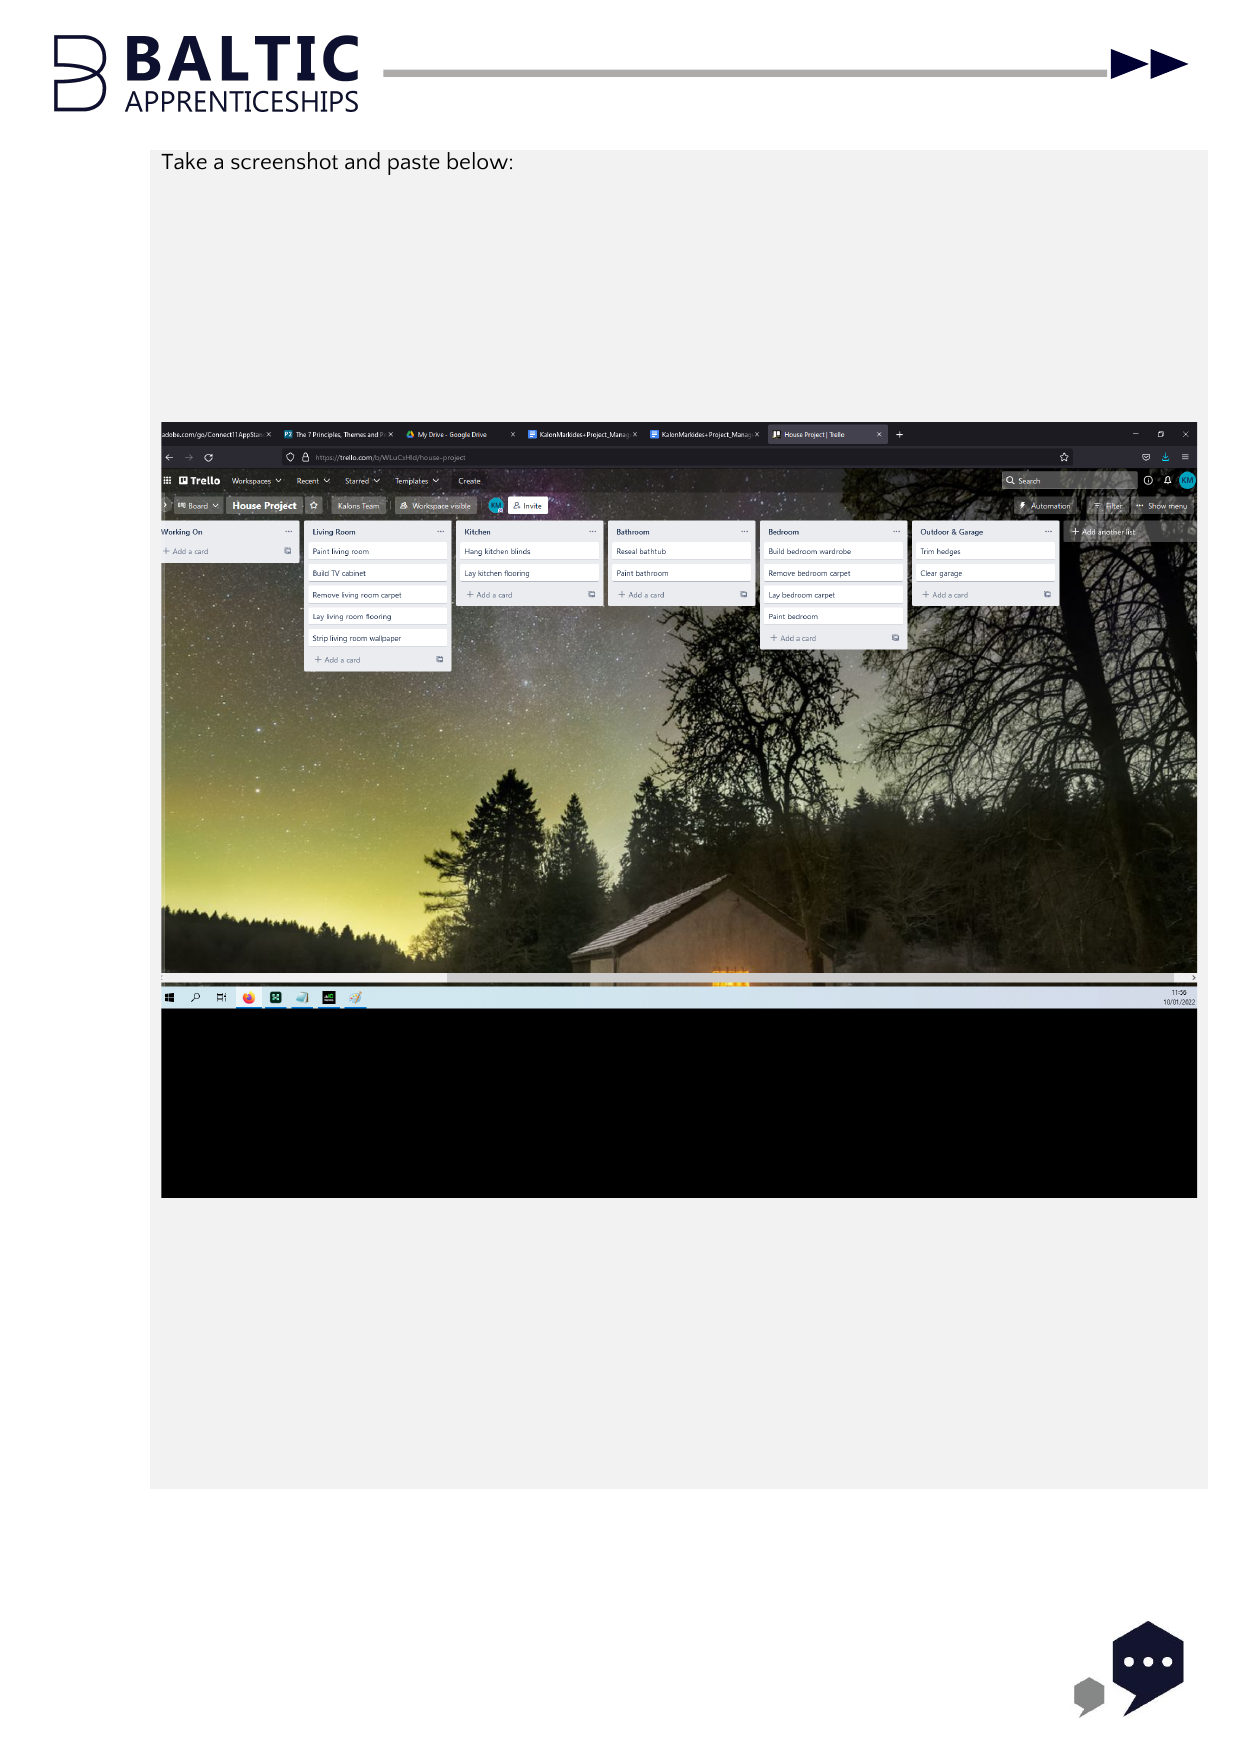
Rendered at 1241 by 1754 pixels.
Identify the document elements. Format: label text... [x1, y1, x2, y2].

picture [1061, 1610, 1193, 1730]
picture [161, 422, 1198, 1198]
picture [53, 34, 359, 113]
